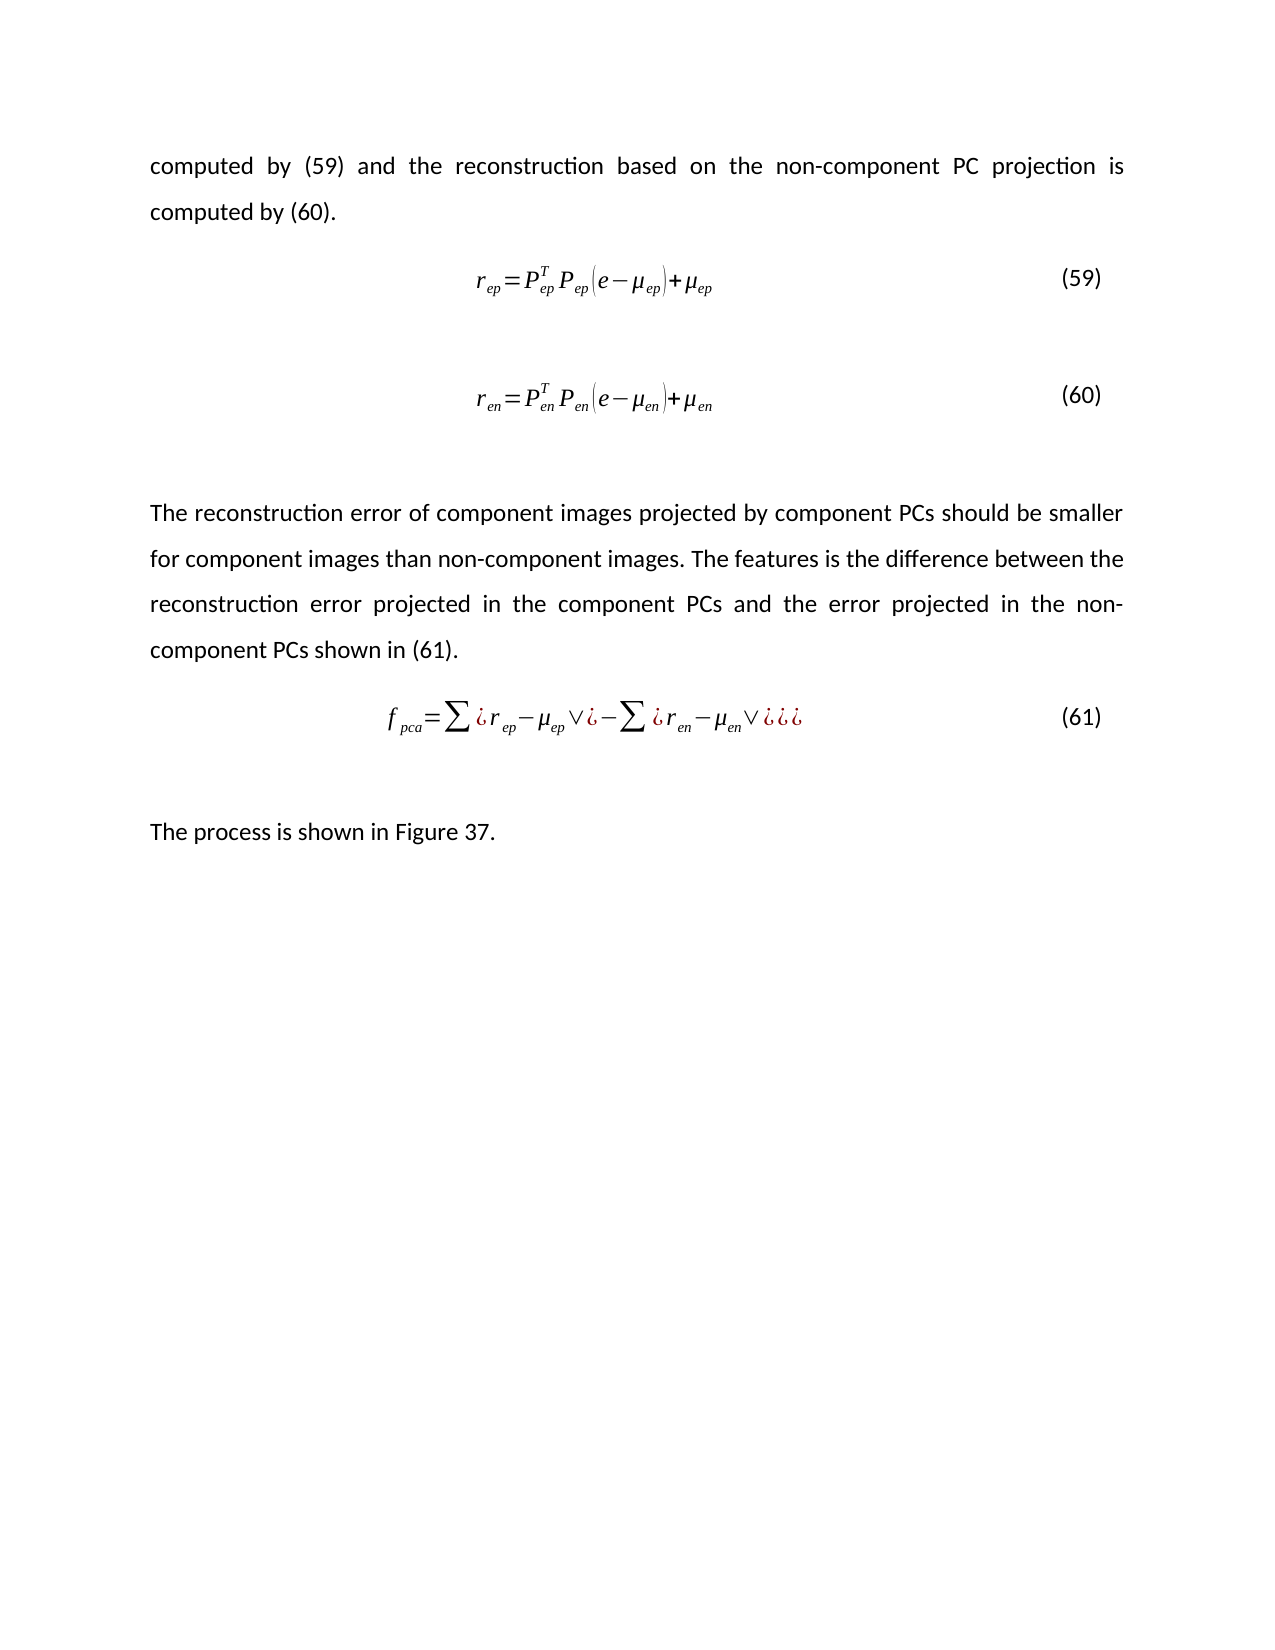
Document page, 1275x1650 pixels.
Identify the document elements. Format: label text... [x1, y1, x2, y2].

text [150, 150, 1125, 226]
text The process is shown in Figure 37. [150, 816, 1125, 847]
text The reconstruction error of component images projected by component PCs should be smaller for component images than non-component images. The features is the difference between the reconstruction error projected in the component PCs and the error projected in the non-component PCs shown in (61). [150, 497, 1125, 665]
table_header [139, 380, 1050, 431]
table_header [139, 701, 1050, 750]
table_header [139, 262, 1050, 313]
